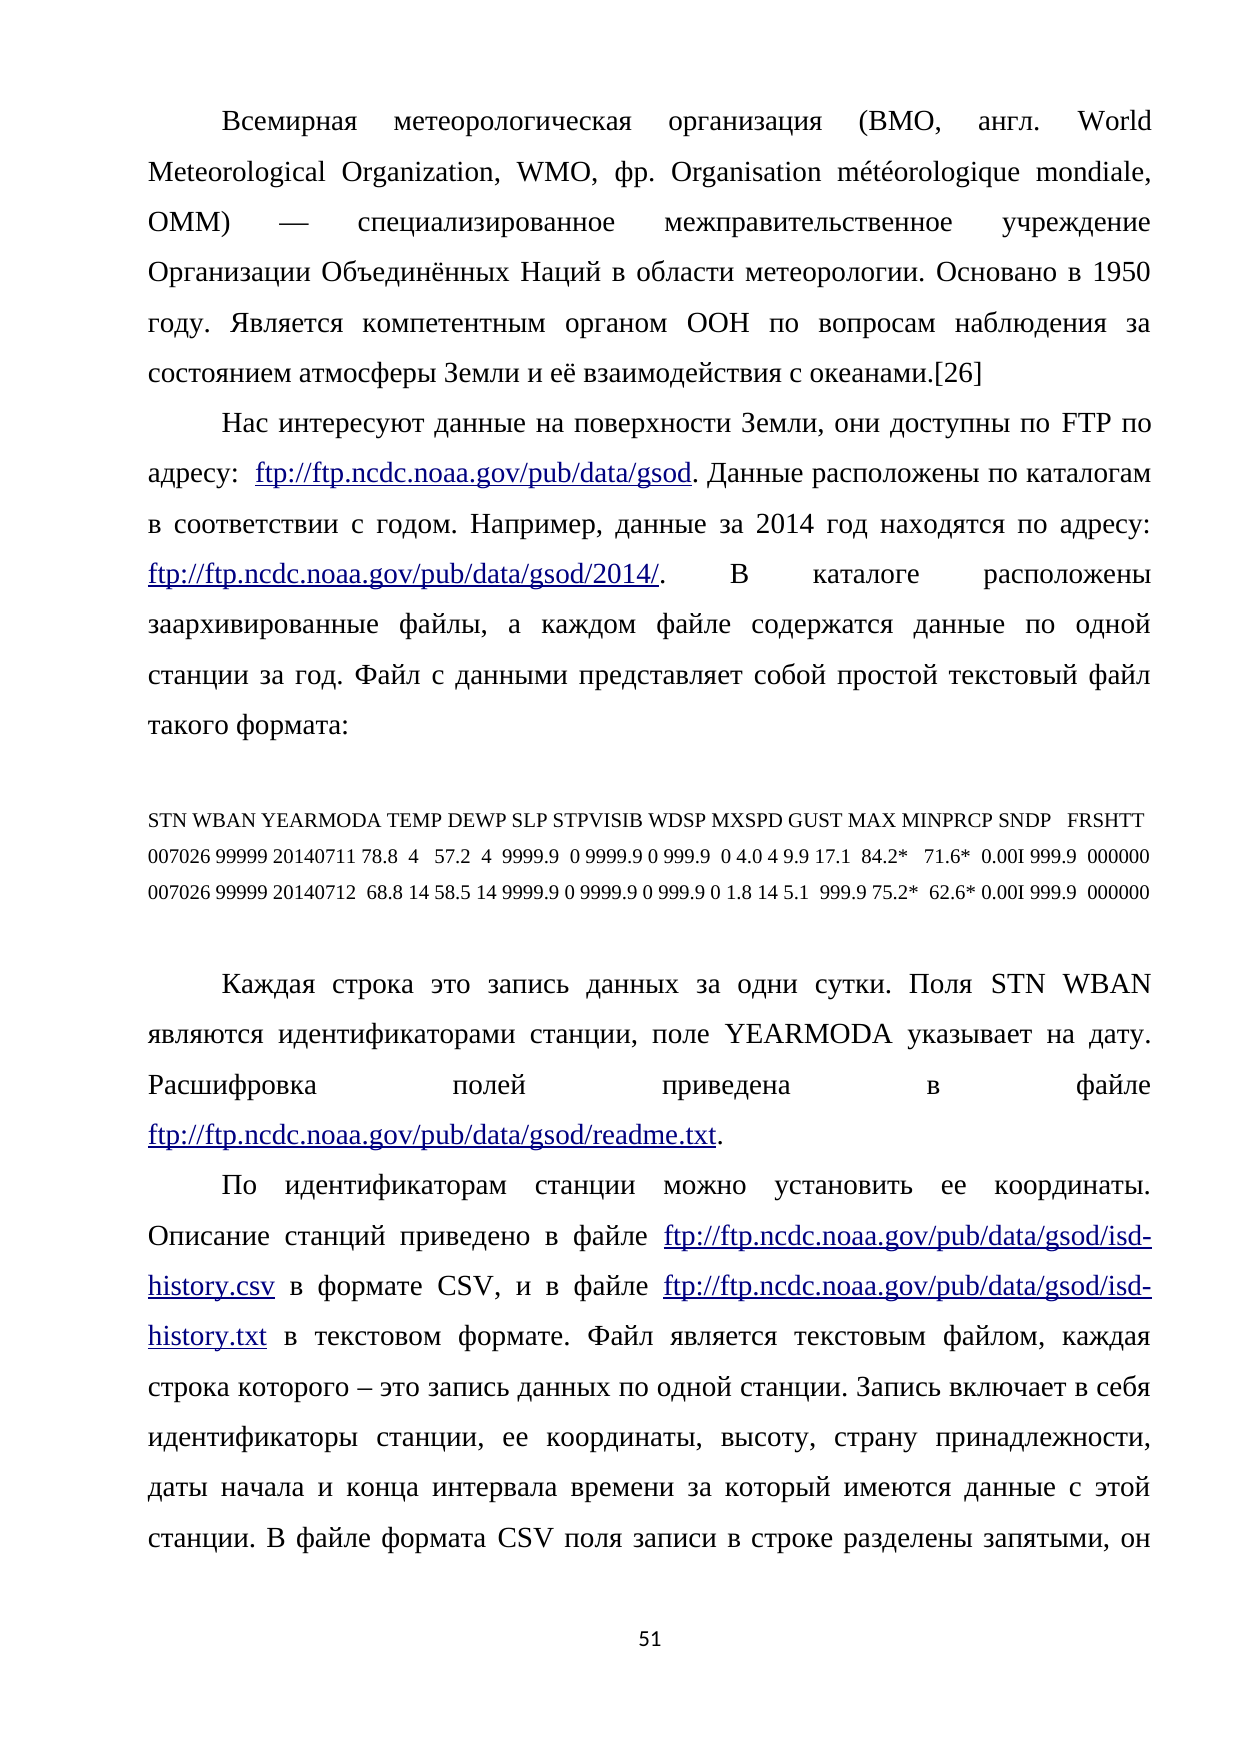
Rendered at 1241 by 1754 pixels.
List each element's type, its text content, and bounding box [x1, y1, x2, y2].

text Всемирная метеорологическая организация (ВМО, англ. World Meteorological Organization, WMO, фр. Organisation météorologique mondiale, OMM) — специализированное межправительственное учреждение Организации Объединённых Наций в области метеорологии. Основано в 1950 году. Является компетентным органом ООН по вопросам наблюдения за состоянием атмосферы Земли и её взаимодействия с океанами.[26] [148, 103, 1152, 388]
text 007026 99999 20140712 68.8 14 58.5 14 9999.9 0 9999.9 0 999.9 0 1.8 14 5.1 999.9 75.2* 62.6* 0.00I 999.9 000000 [148, 880, 1152, 904]
text STN WBAN YEARMODA TEMP DEWP SLP STPVISIB WDSP MXSPD GUST MAX MINPRCP SNDP FRSHTT [148, 808, 1152, 832]
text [148, 1167, 1152, 1553]
text 007026 99999 20140711 78.8 4 57.2 4 9999.9 0 9999.9 0 999.9 0 4.0 4 9.9 17.1 84.2* 71.6* 0.00I 999.9 000000 [148, 844, 1152, 868]
text Нас интересуют данные на поверхности Земли, они доступны по FTP по адресу: ftp://ftp.ncdc.noaa.gov/pub/data/gsod. Данные расположены по каталогам в соответствии с годом. Например, данные за 2014 год находятся по адресу: ftp://ftp.ncdc.noaa.gov/pub/data/gsod/2014/. В каталоге расположены заархивированные файлы, а каждом файле содержатся данные по одной станции за год. Файл с данными представляет собой простой текстовый файл такого формата: [148, 405, 1152, 741]
text Каждая строка это запись данных за одни сутки. Поля STN WBAN являются идентификаторами станции, поле YEARMODA указывает на дату. Расшифровка полей приведена в файле ftp://ftp.ncdc.noaa.gov/pub/data/gsod/readme.txt. [148, 966, 1152, 1151]
